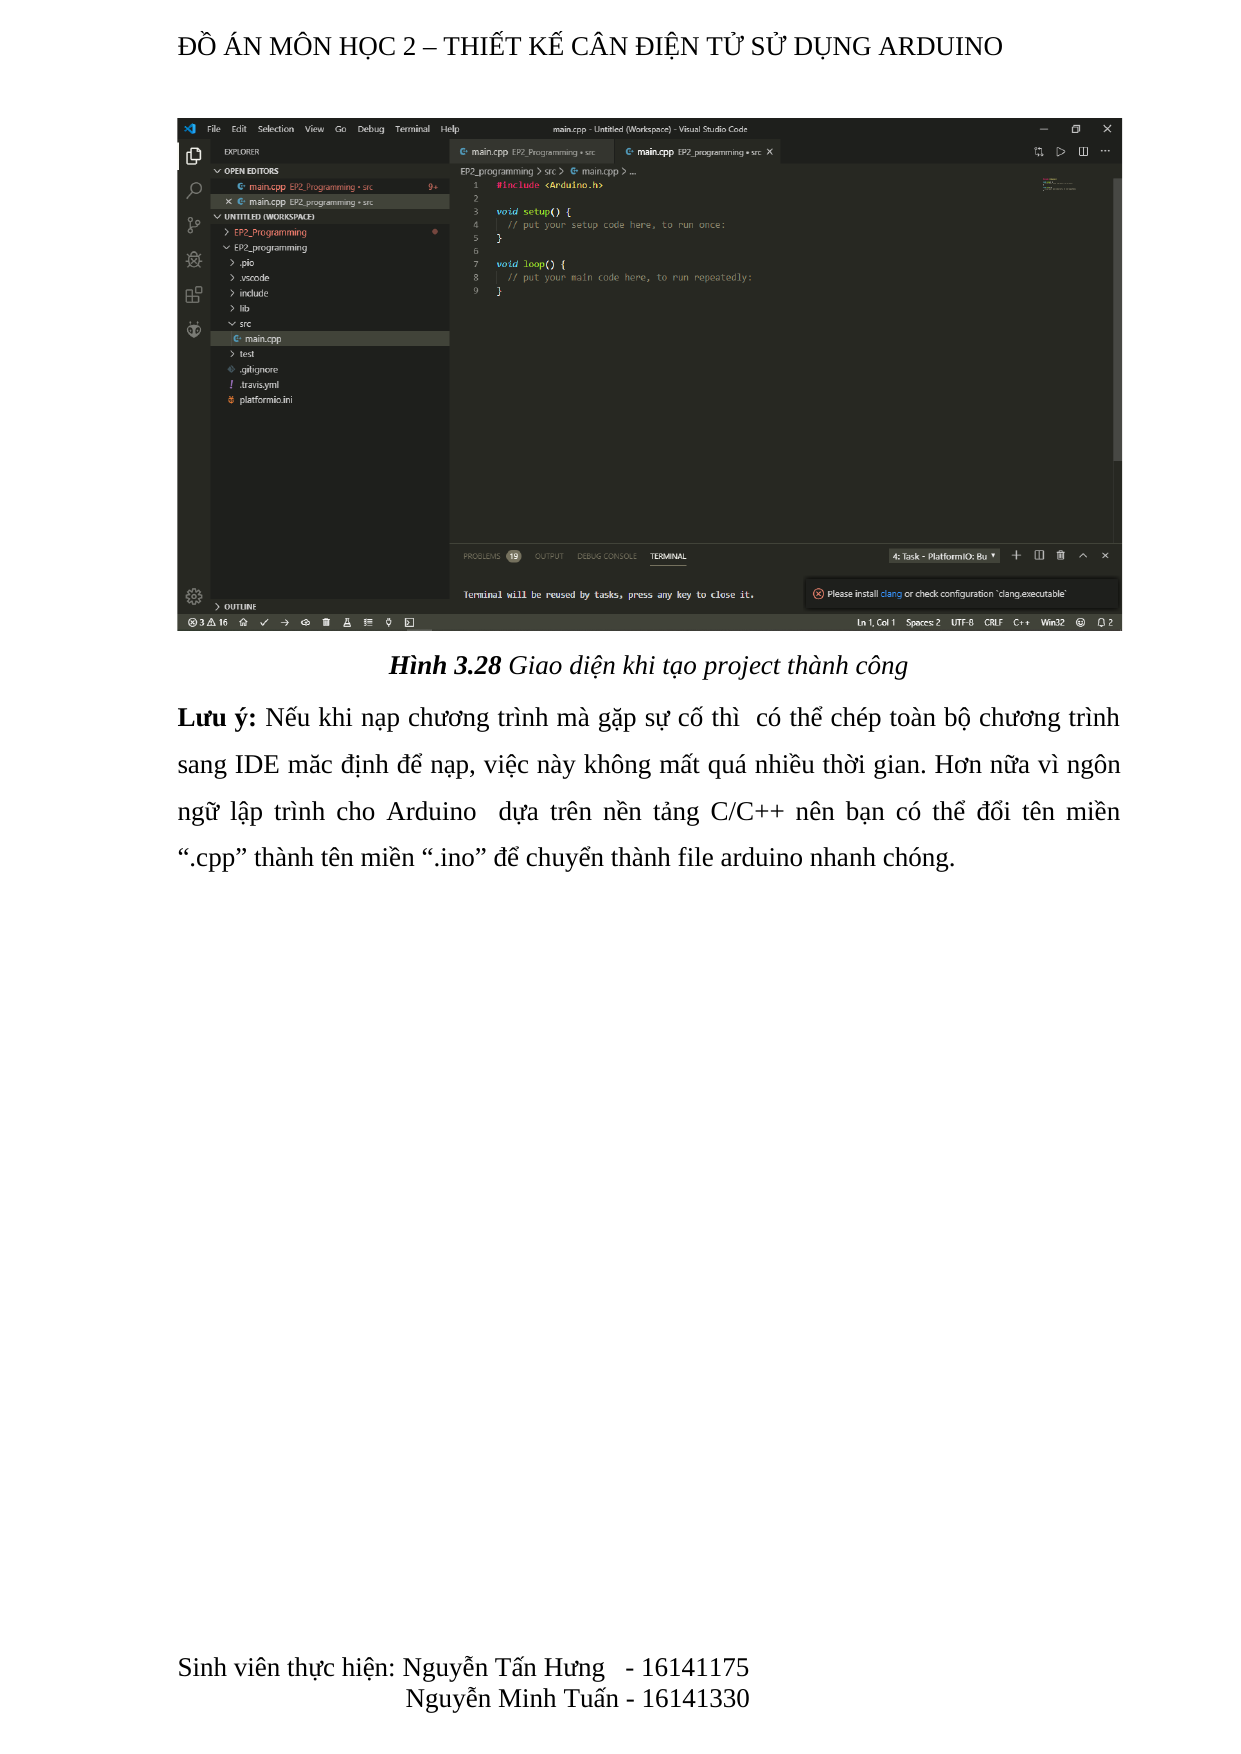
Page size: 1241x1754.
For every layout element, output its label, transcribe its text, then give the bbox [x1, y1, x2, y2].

picture [177, 118, 1123, 631]
text Lưu ý: Nếu khi nạp chương trình mà gặp sự cố thì có thể chép toàn bộ chương trình sang IDE măc định để nạp, việc này không mất quá nhiều thời gian. Hơn nữa vì ngôn ngữ lập trình cho Arduino dựa trên nền tảng C/C++ nên bạn có thể đổi tên miền “.cpp” thành tên miền “.ino” để chuyển thành file arduino nhanh chóng. [177, 701, 1122, 872]
